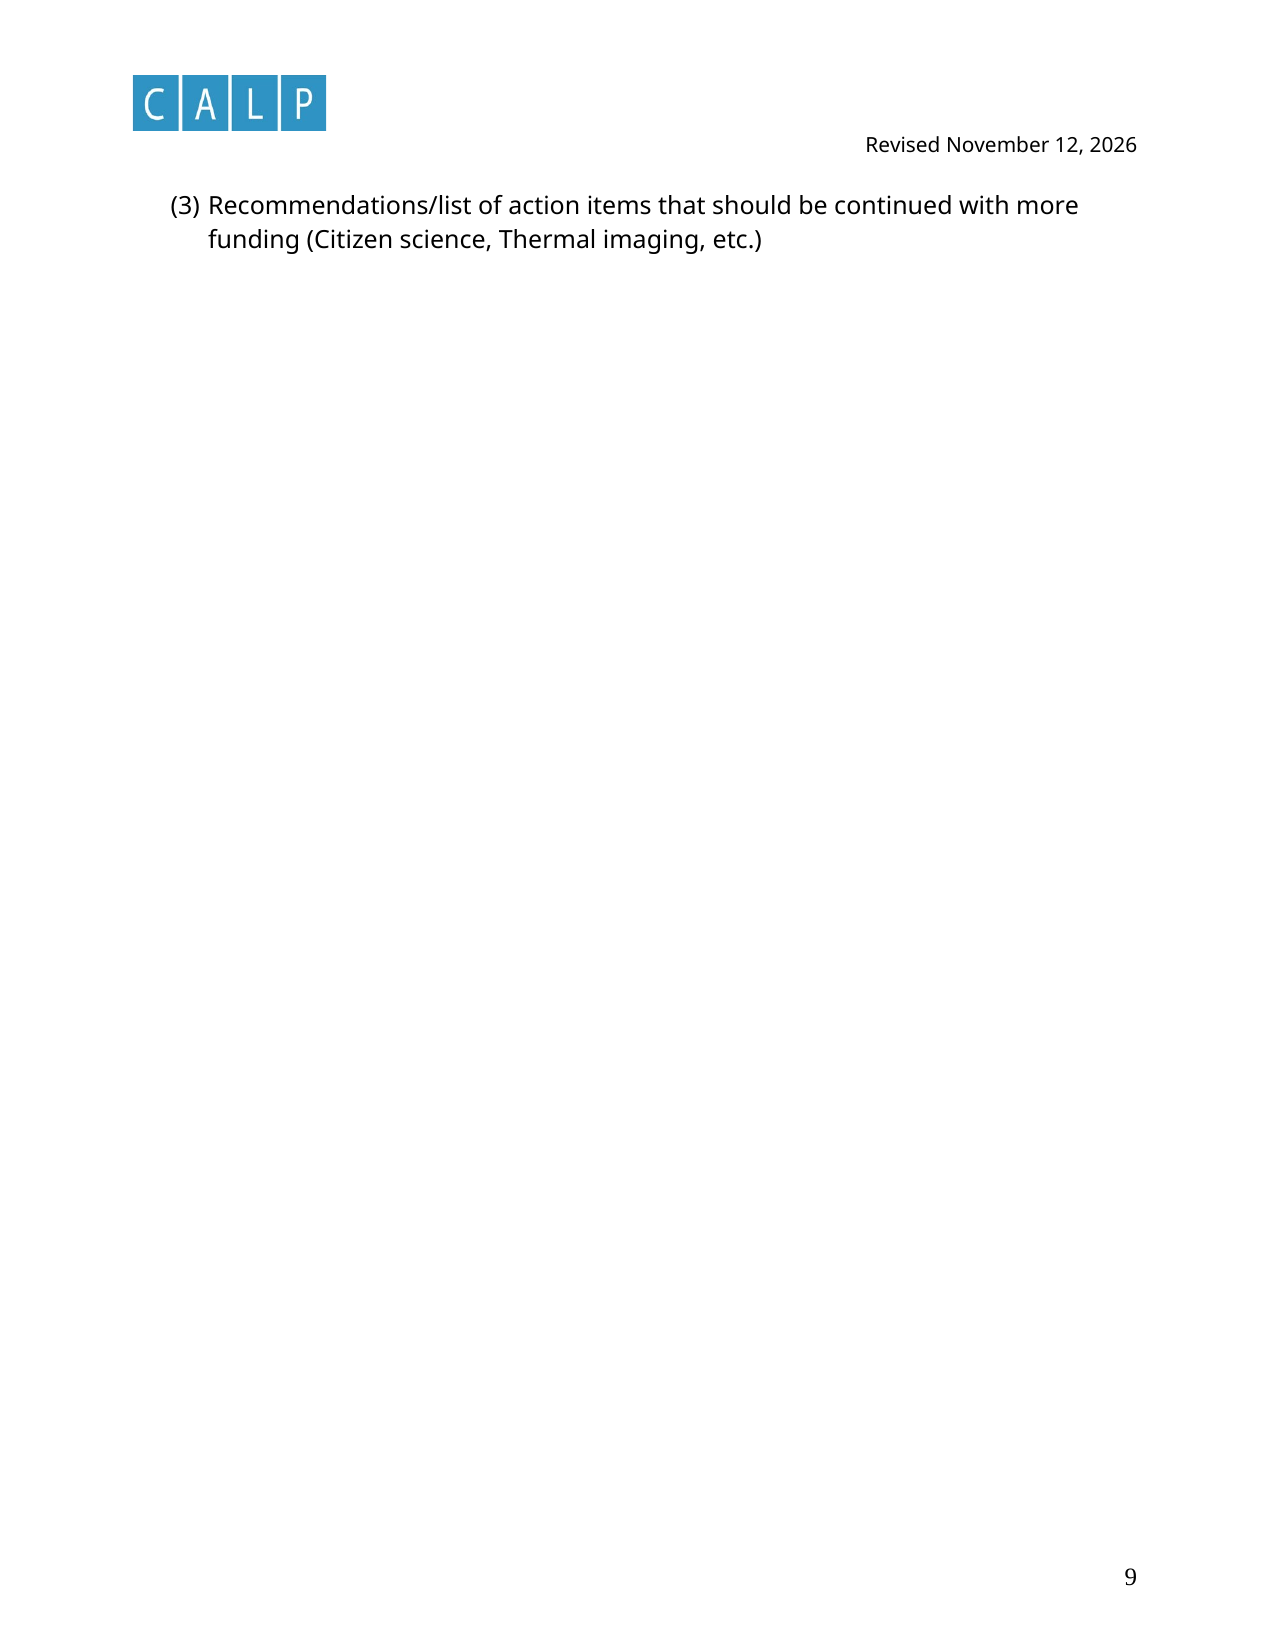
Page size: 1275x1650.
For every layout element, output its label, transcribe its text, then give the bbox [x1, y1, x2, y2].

picture [132, 75, 327, 131]
list Recommendations/list of action items that should be continued with more funding (Citizen science, Thermal imaging, etc.) [170, 188, 1137, 256]
